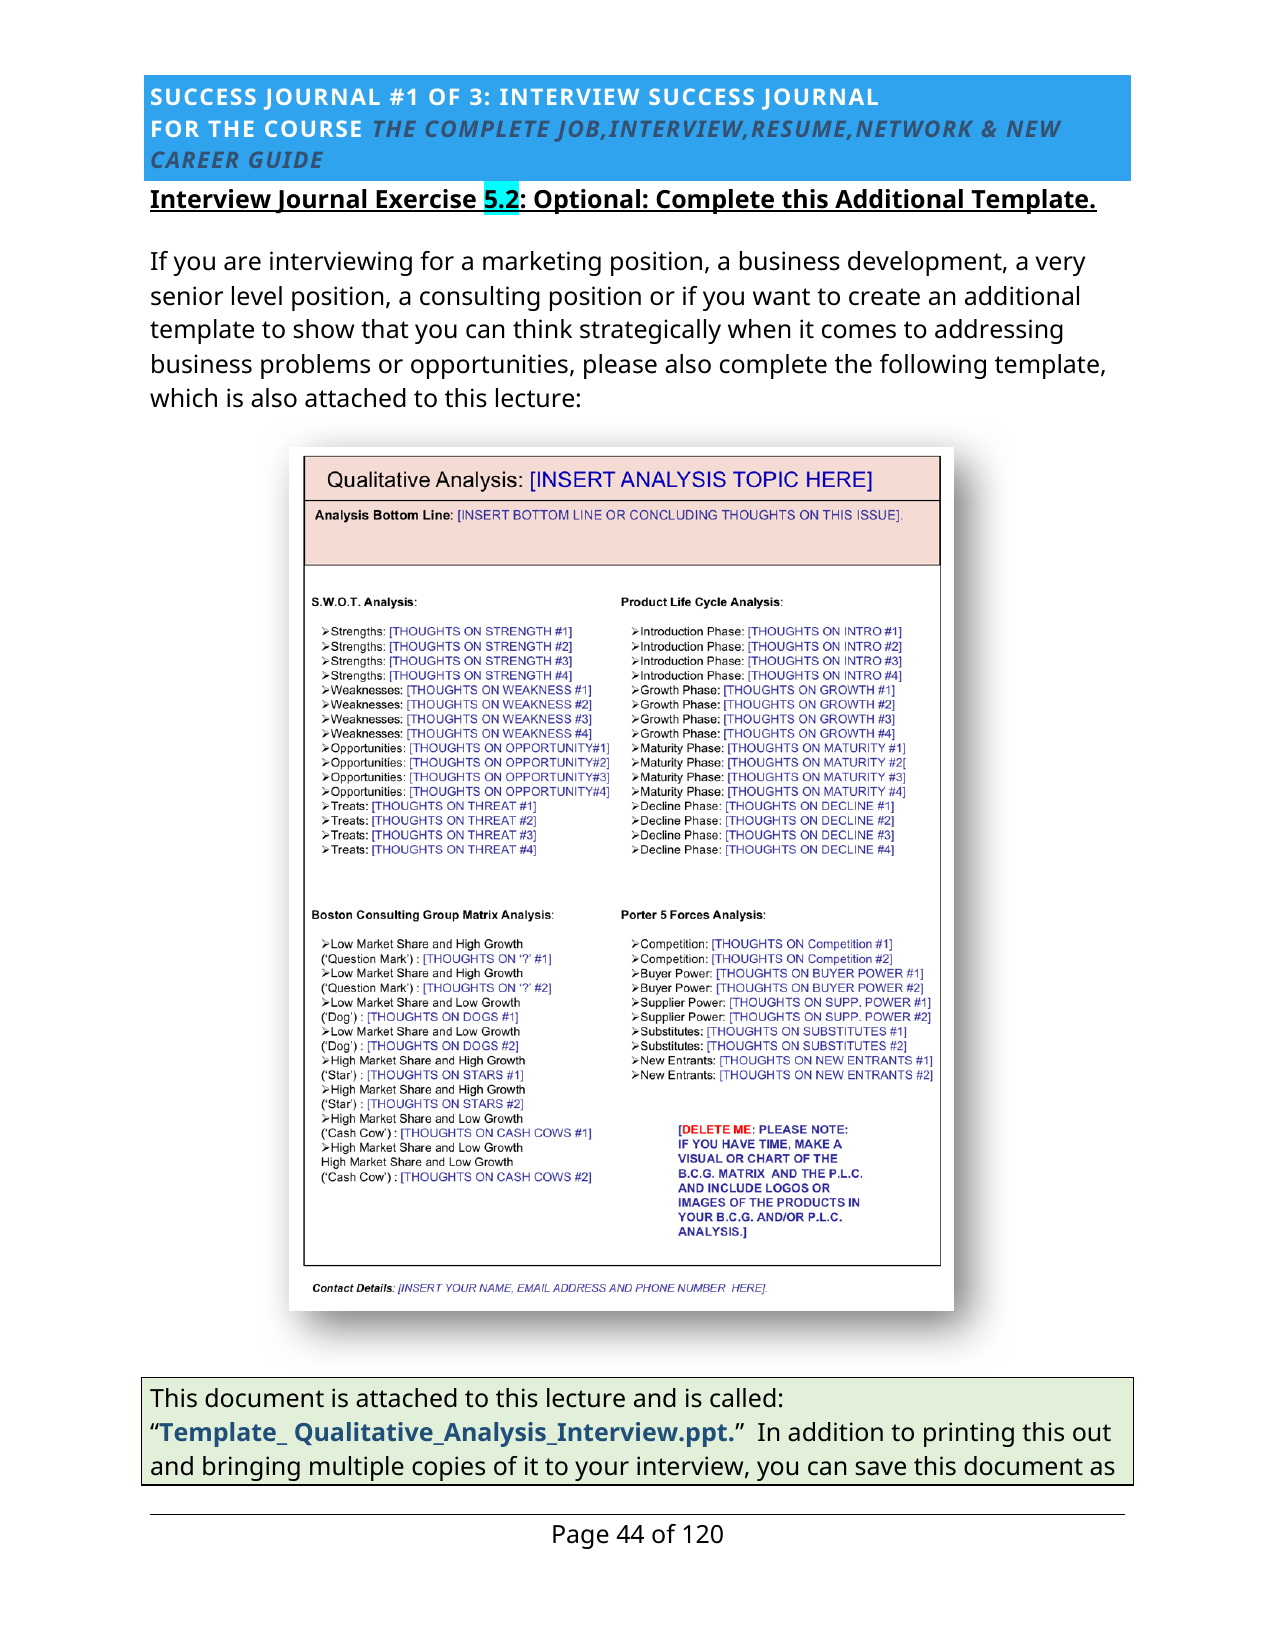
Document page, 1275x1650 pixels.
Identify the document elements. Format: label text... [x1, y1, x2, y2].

text If you are interviewing for a marketing position, a business development, a very senior level position, a consulting position or if you want to create an additional template to show that you can think strategically when it comes to addressing business problems or opportunities, please also complete the following template, which is also attached to this lecture: [150, 244, 1125, 414]
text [142, 1378, 1133, 1484]
picture [289, 447, 954, 1311]
text Interview Journal Exercise 5.2: Optional: Complete this Additional Template. [150, 181, 1125, 244]
